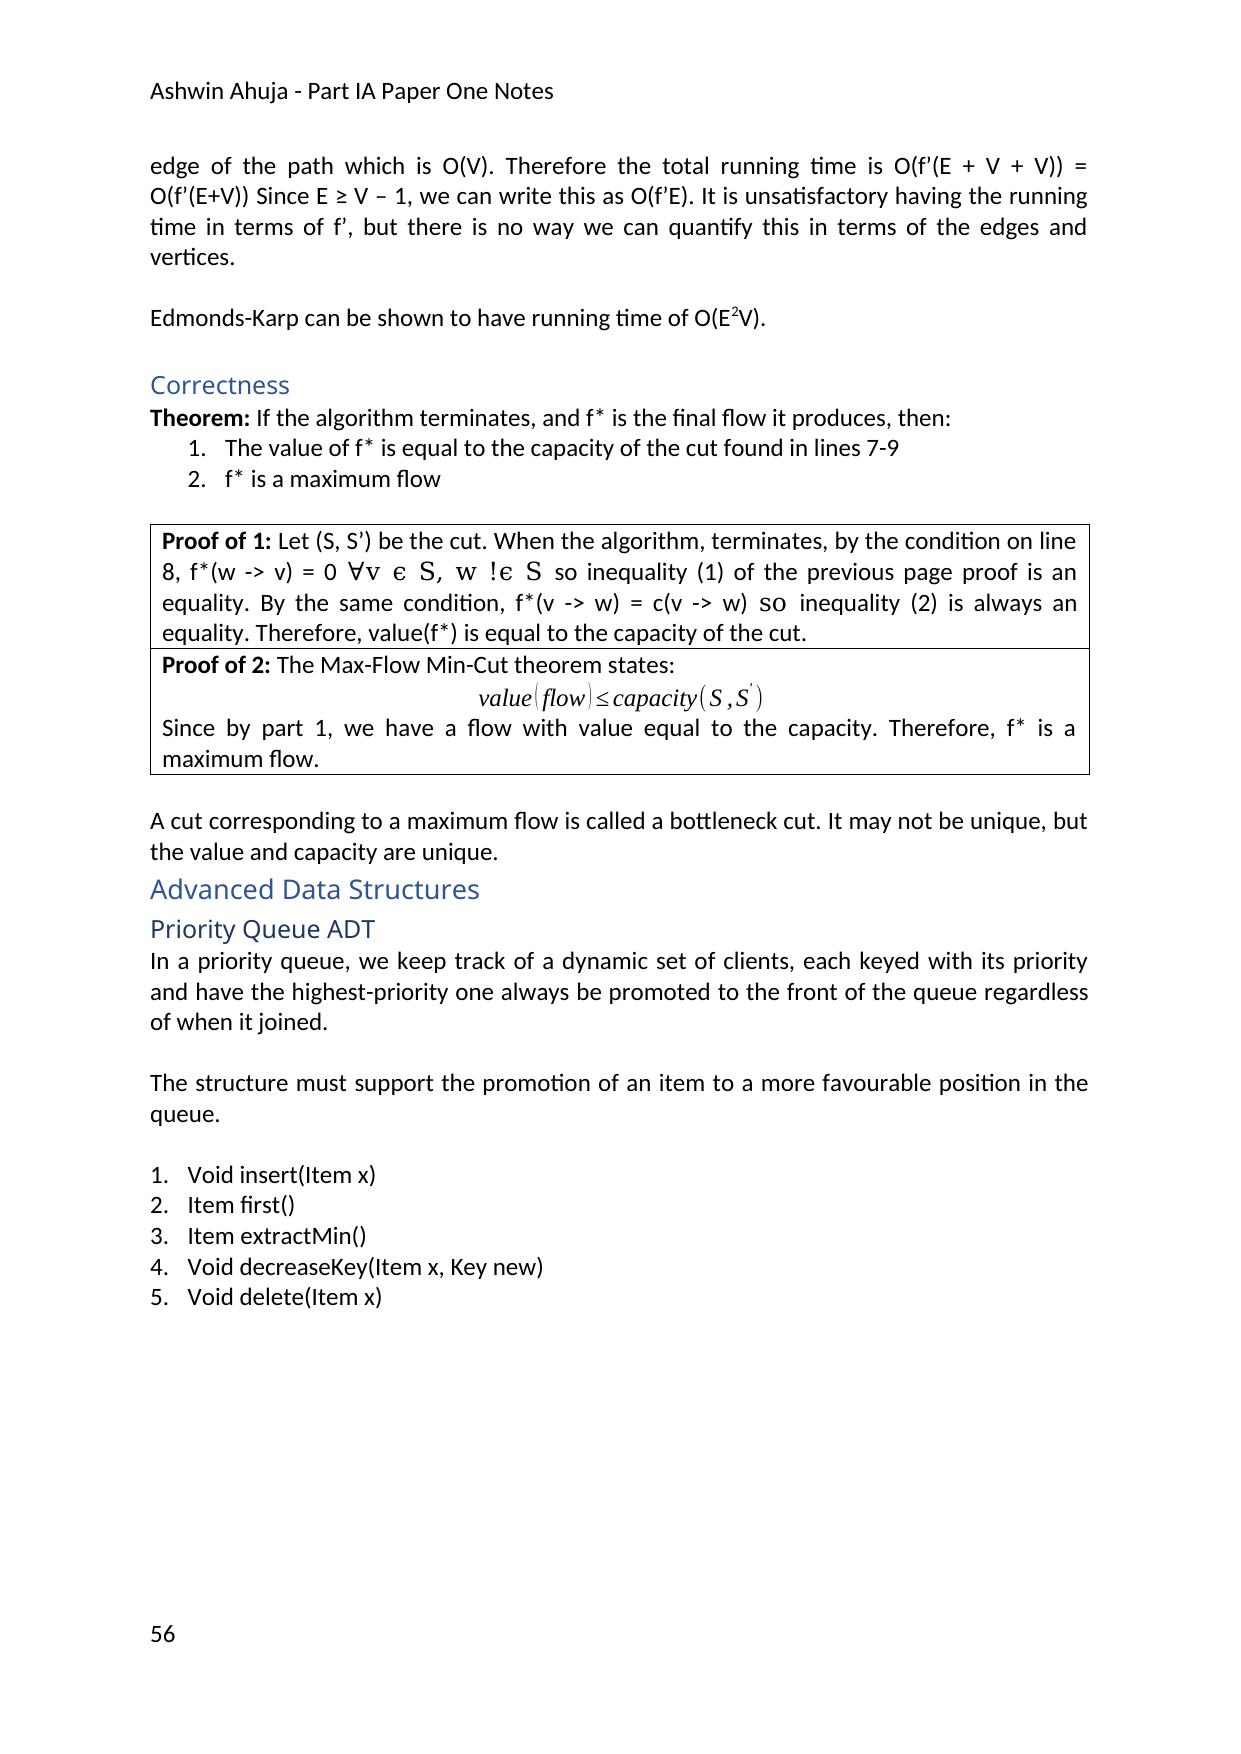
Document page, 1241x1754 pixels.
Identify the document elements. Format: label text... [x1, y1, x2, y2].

subtitle Correctness [150, 368, 1090, 402]
text The structure must support the promotion of an item to a more favourable position in the queue. [150, 1068, 1090, 1129]
table_header Proof of 1: Let (S, S’) be the cut. When the algorithm, terminates, by the condition on line 8, f*(w -> v) = 0 ∀v ϵ S, w !ϵ S so inequality (1) of the previous page proof is an equality. By the same condition, f*(v -> w) = c(v -> w) so inequality (2) is always an equality. Therefore, value(f*) is equal to the capacity of the cut. [151, 525, 1089, 648]
list Void decreaseKey(Item x, Key new) [150, 1251, 1090, 1281]
list f* is a maximum flow [187, 463, 1090, 493]
subtitle Priority Queue ADT [150, 911, 1090, 946]
list Void delete(Item x) [150, 1281, 1090, 1312]
text Theorem: If the algorithm terminates, and f* is the final flow it produces, then: [150, 402, 1090, 432]
list Item first() [150, 1190, 1090, 1220]
list The value of f* is equal to the capacity of the cut found in lines 7-9 [187, 432, 1090, 463]
text A cut corresponding to a maximum flow is called a bottleneck cut. It may not be unique, but the value and capacity are unique. [150, 805, 1090, 866]
subtitle Advanced Data Structures [150, 870, 1090, 907]
list Item extractMin() [150, 1220, 1090, 1251]
table_cell Proof of 2: The Max-Flow Min-Cut theorem states: Since by part 1, we have a flow with value equal to the capacity. Therefore, f* is a maximum flow. [151, 649, 1089, 774]
text Edmonds-Karp can be shown to have running time of O(E2V). [150, 303, 1090, 333]
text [150, 150, 1090, 272]
text In a priority queue, we keep track of a dynamic set of clients, each keyed with its priority and have the highest-priority one always be promoted to the front of the queue regardless of when it joined. [150, 946, 1090, 1037]
list Void insert(Item x) [150, 1159, 1090, 1190]
